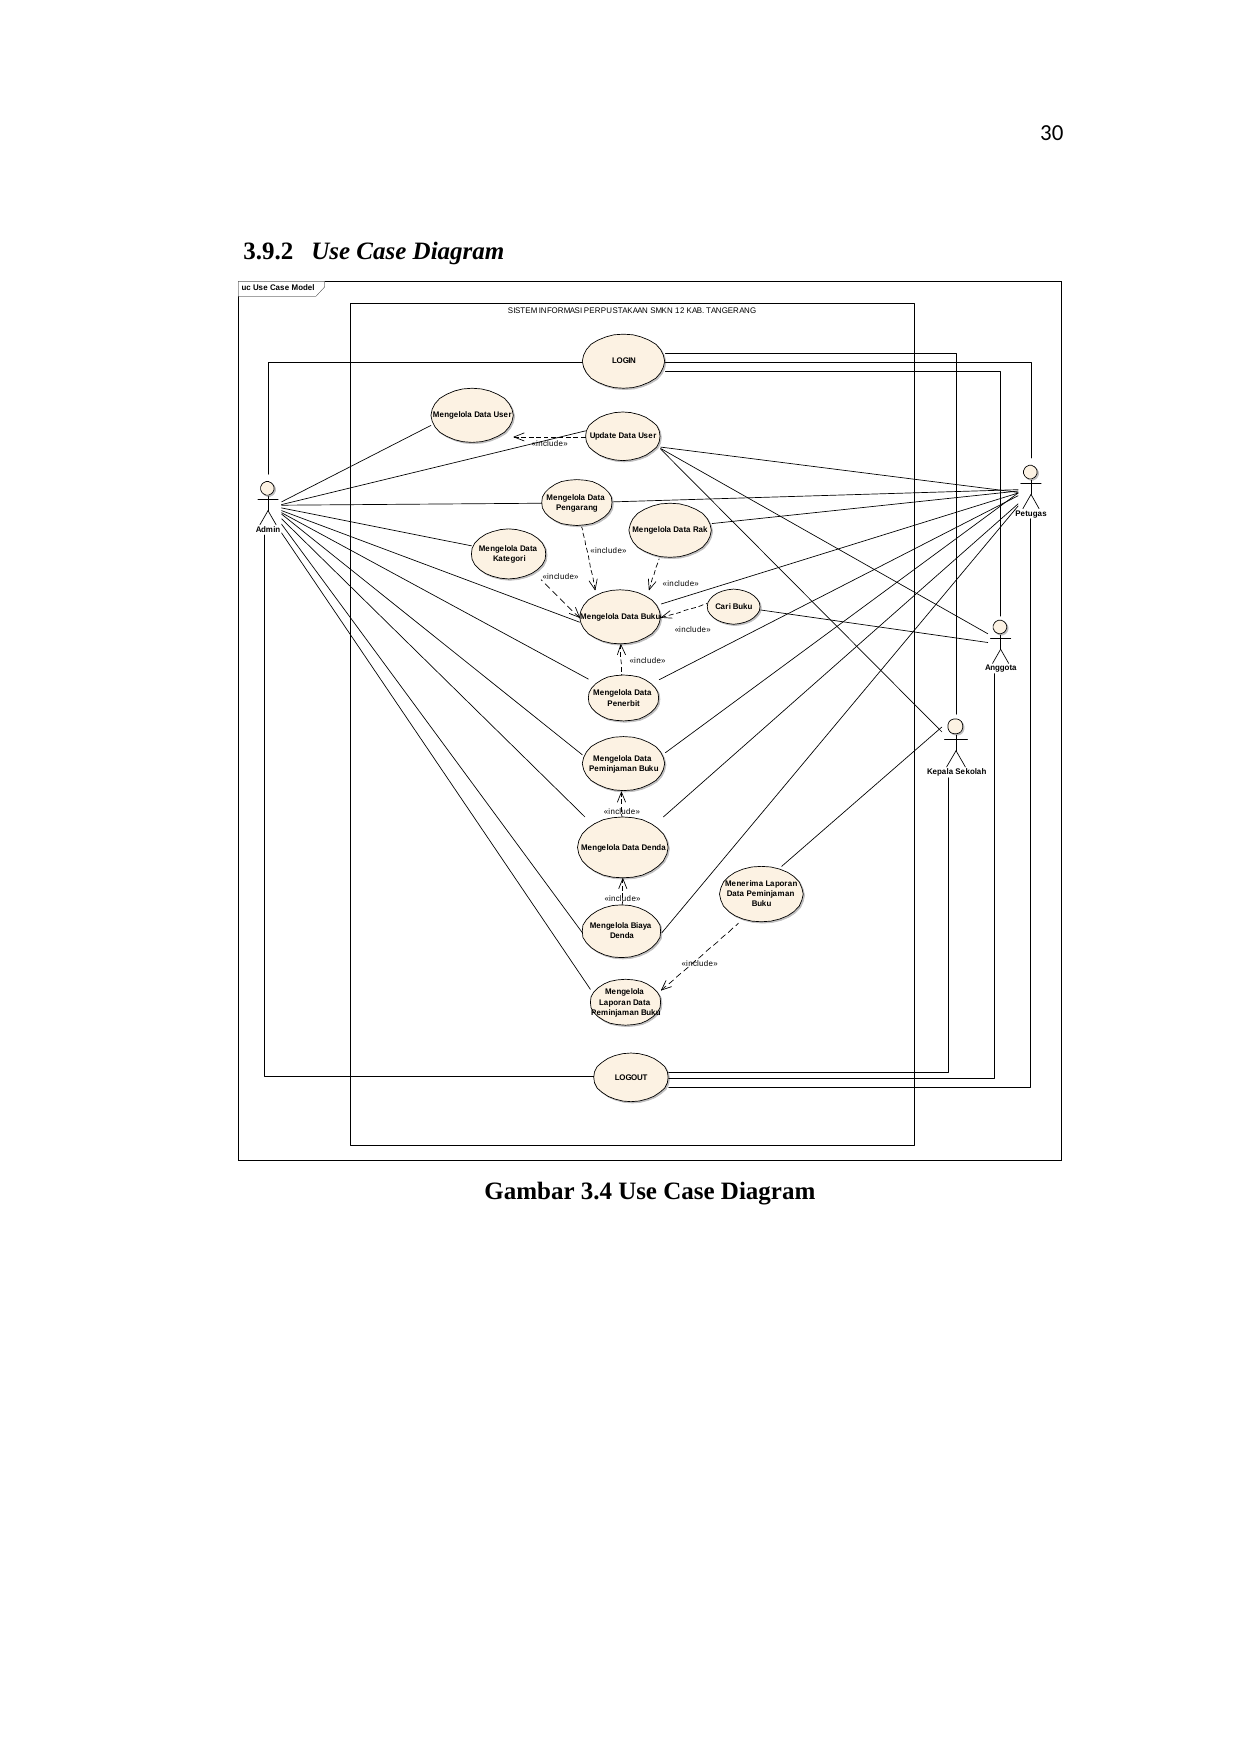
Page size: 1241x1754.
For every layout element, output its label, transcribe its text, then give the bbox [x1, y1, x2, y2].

subtitle Gambar 3.4 Use Case Diagram [236, 1176, 1063, 1205]
subtitle Use Case Diagram [243, 236, 1063, 265]
